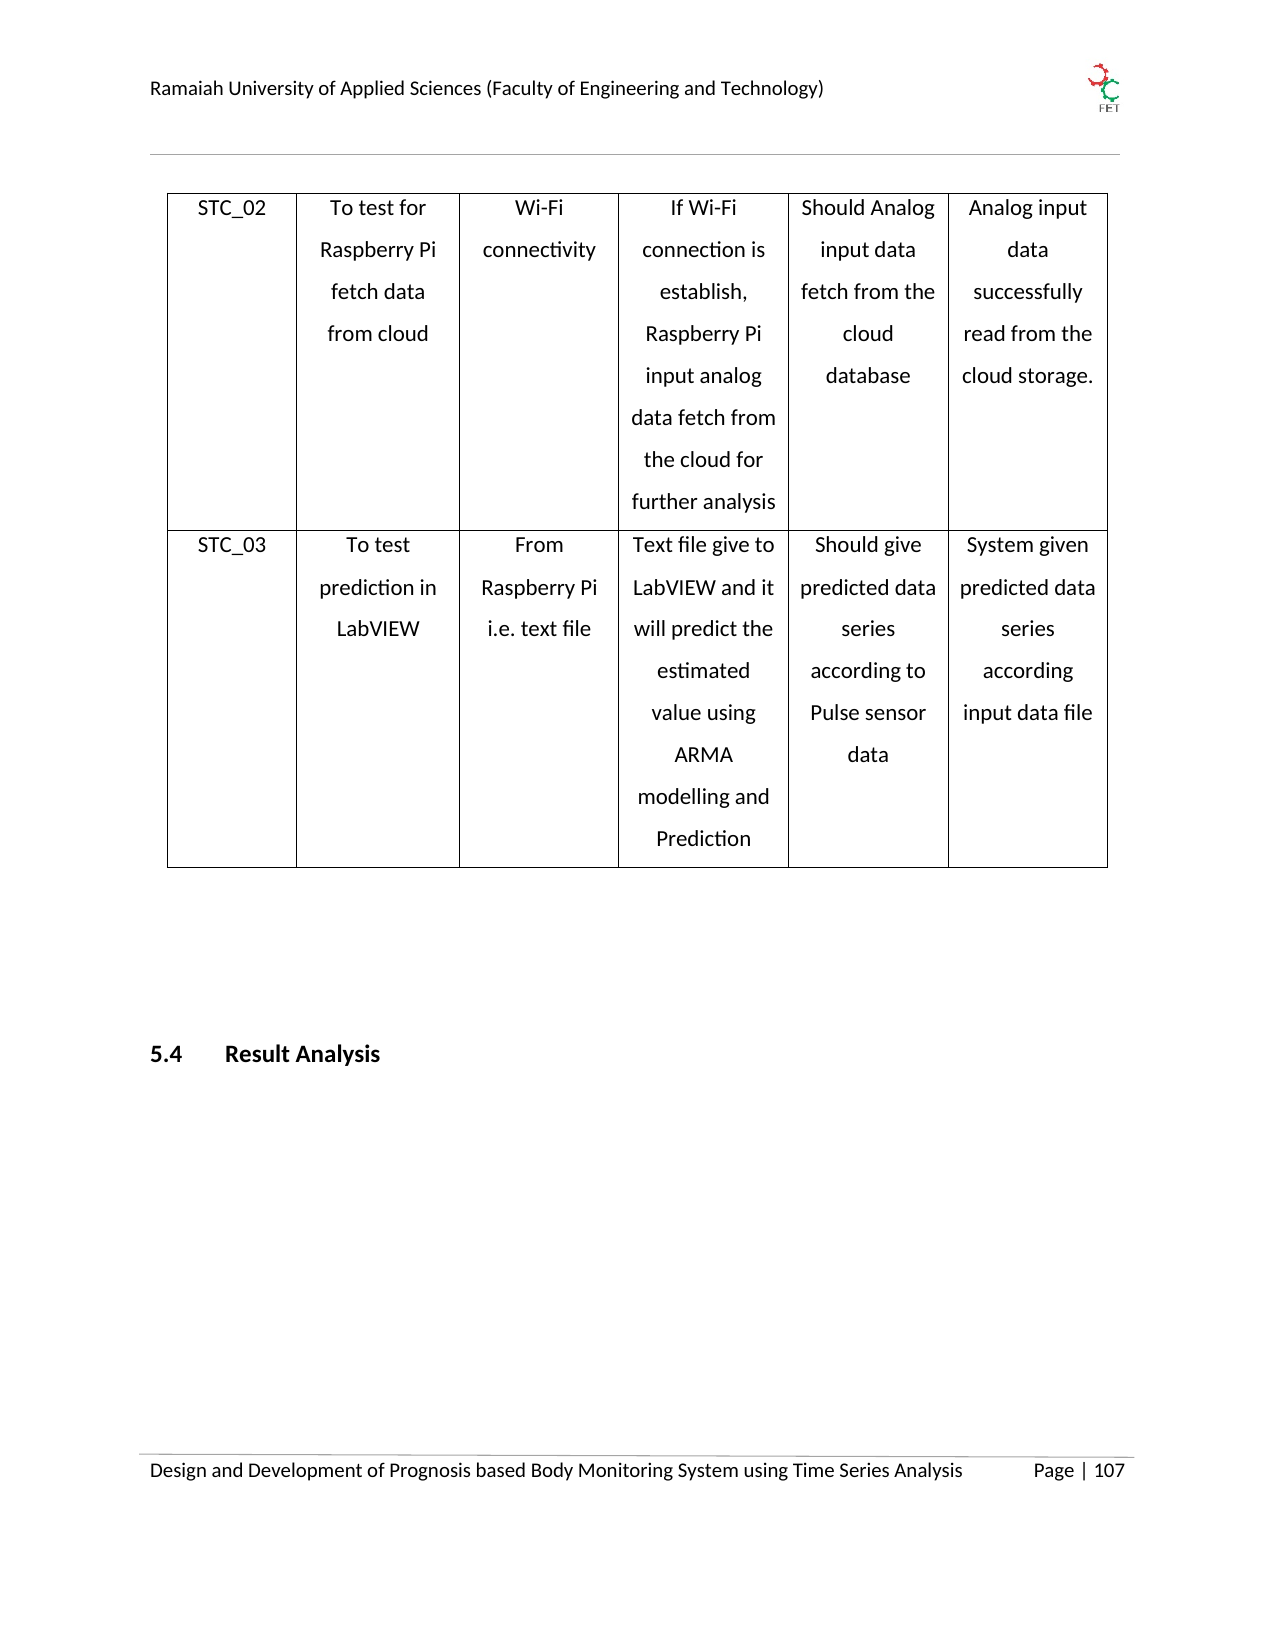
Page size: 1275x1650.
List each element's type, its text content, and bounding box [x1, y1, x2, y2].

table_cell Wi-Fi connectivity [460, 194, 618, 529]
table_cell Should Analog input data fetch from the cloud database [789, 194, 948, 529]
table_cell If Wi-Fi connection is establish, Raspberry Pi input analog data fetch from the cloud for further analysis [619, 194, 788, 529]
table_cell STC_03 [168, 531, 296, 867]
table_cell System given predicted data series according input data file [949, 531, 1107, 867]
table_cell To test for Raspberry Pi fetch data from cloud [297, 194, 459, 529]
table_cell Should give predicted data series according to Pulse sensor data [789, 531, 948, 867]
table_cell STC_02 [168, 194, 296, 529]
table_cell Text file give to LabVIEW and it will predict the estimated value using ARMA modelling and Prediction [619, 531, 788, 867]
table_cell From Raspberry Pi i.e. text file [460, 531, 618, 867]
picture [1084, 57, 1125, 118]
table_cell To test prediction in LabVIEW [297, 531, 459, 867]
table_cell Analog input data successfully read from the cloud storage. [949, 194, 1107, 529]
subtitle 5.4 Result Analysis [150, 1038, 1125, 1069]
